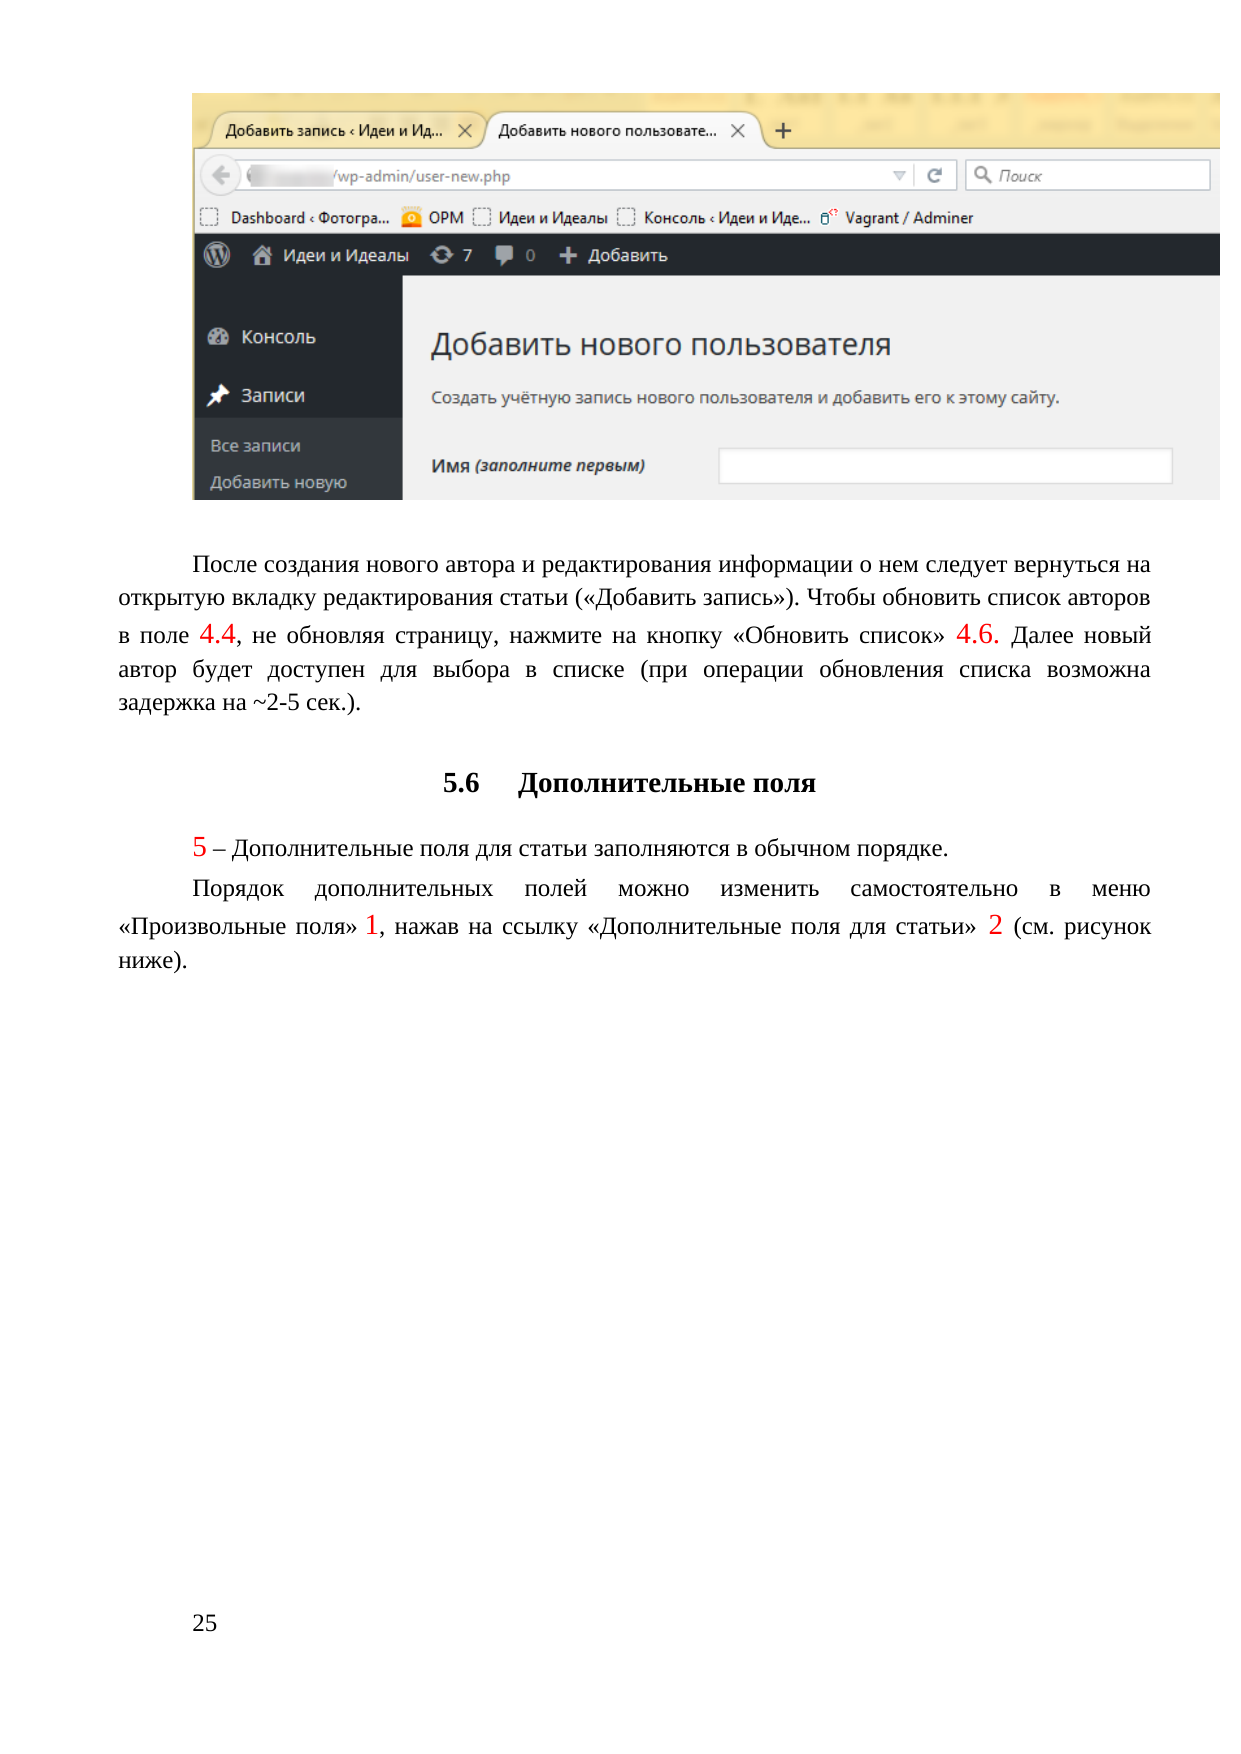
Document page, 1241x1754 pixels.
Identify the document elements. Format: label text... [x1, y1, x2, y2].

text Дополнительные поля [97, 765, 1162, 799]
text 5 – Дополнительные поля для статьи заполняются в обычном порядке. [118, 829, 1152, 862]
picture [192, 93, 1220, 500]
text После создания нового автора и редактирования информации о нем следует вернуться на открытую вкладку редактирования статьи («Добавить запись»). Чтобы обновить список авторов в поле 4.4, не обновляя страницу, нажмите на кнопку «Обновить список» 4.6. Далее новый автор будет доступен для выбора в списке (при операции обновления списка возможна задержка на ~2-5 сек.). [118, 549, 1152, 715]
text Порядок дополнительных полей можно изменить самостоятельно в меню «Произвольные поля» 1, нажав на ссылку «Дополнительные поля для статьи» 2 (см. рисунок ниже). [118, 873, 1152, 974]
